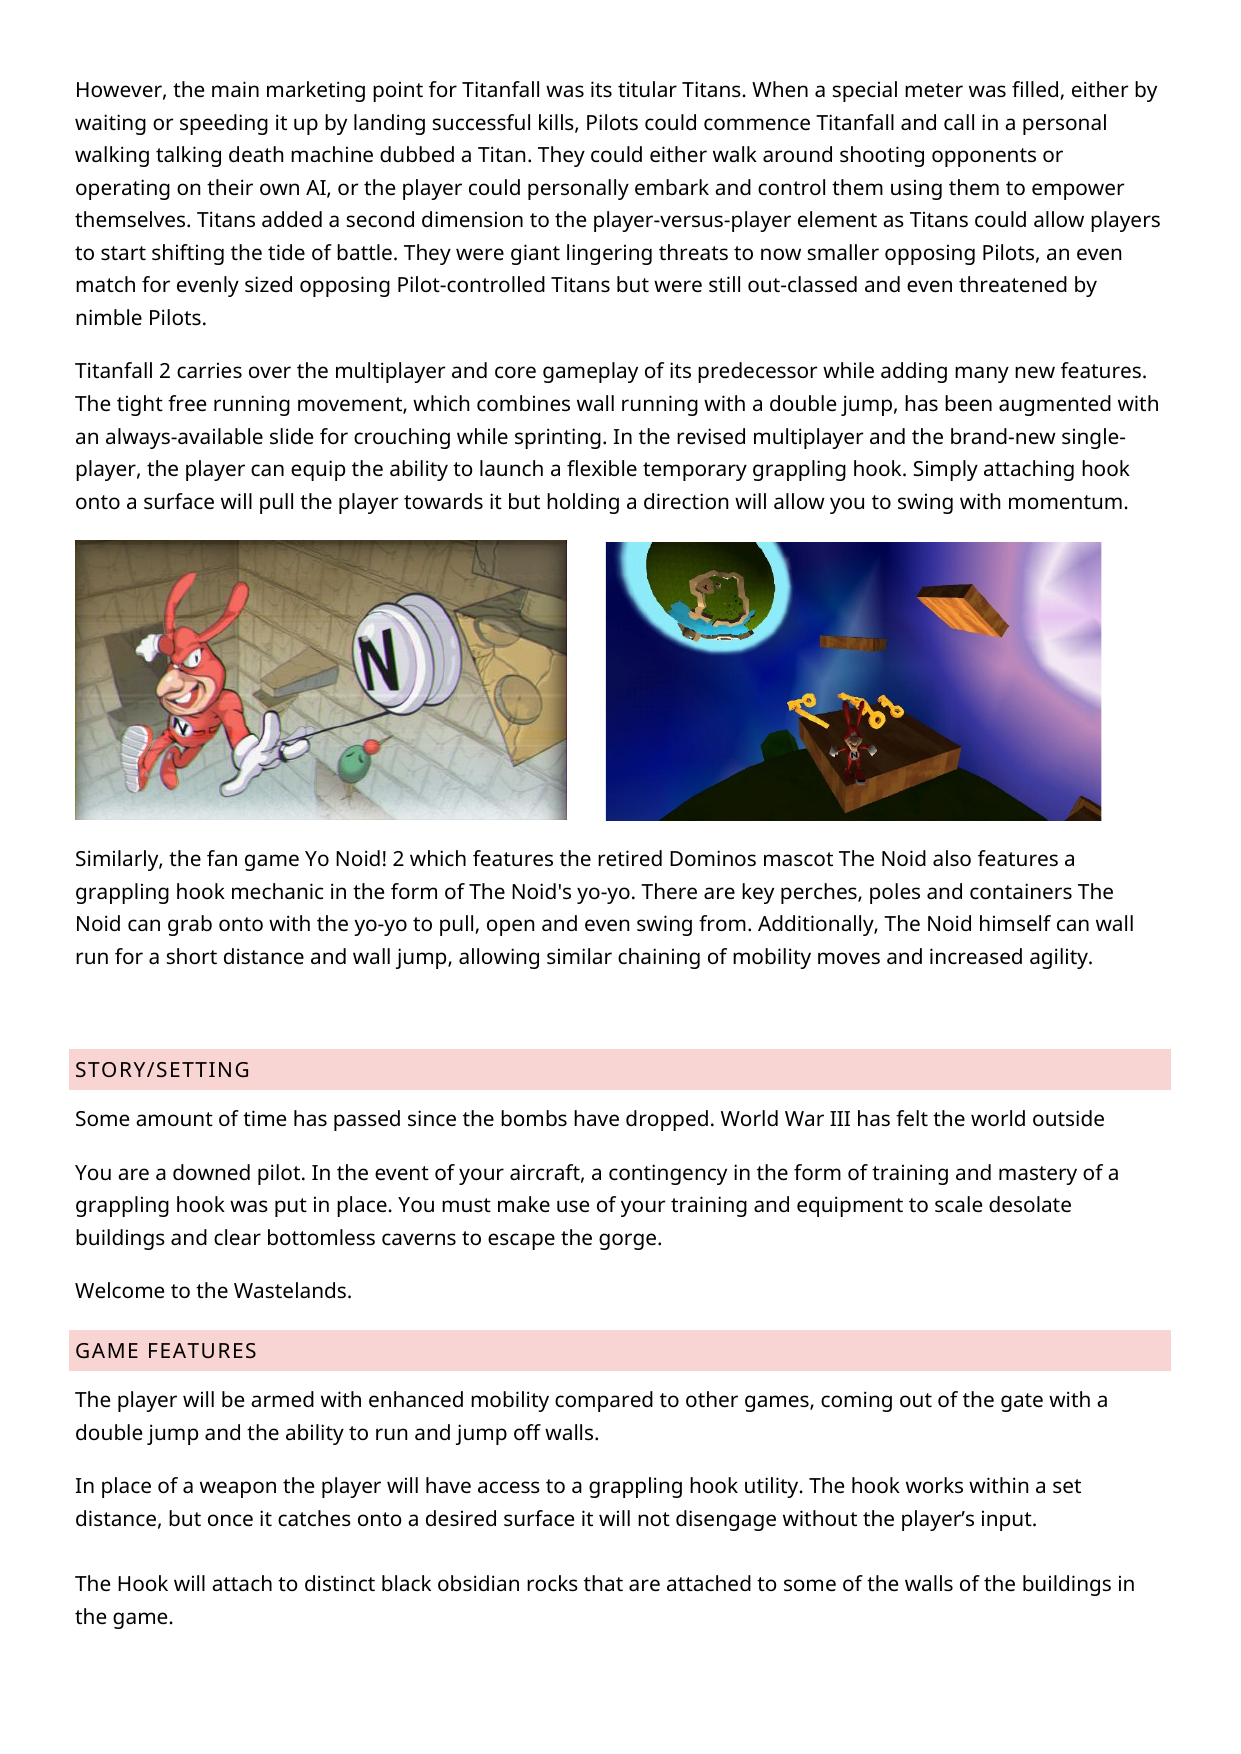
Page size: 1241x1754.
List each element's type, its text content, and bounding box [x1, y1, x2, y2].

picture [75, 540, 567, 820]
subtitle Story/setting [75, 1055, 1165, 1083]
text Some amount of time has passed since the bombs have dropped. World War III has felt the world outside [75, 1104, 1165, 1133]
subtitle Game Features [75, 1336, 1165, 1364]
text In place of a weapon the player will have access to a grappling hook utility. The hook works within a set distance, but once it catches onto a desired surface it will not disengage without the player’s input. The Hook will attach to distinct black obsidian rocks that are attached to some of the walls of the buildings in the game. [75, 1471, 1165, 1630]
text Welcome to the Wastelands. [75, 1276, 1165, 1305]
text You are a downed pilot. In the event of your aircraft, a contingency in the form of training and mastery of a grappling hook was put in place. You must make use of your training and equipment to scale desolate buildings and clear bottomless caverns to escape the gorge. [75, 1158, 1165, 1251]
text Similarly, the fan game Yo Noid! 2 which features the retired Dominos mascot The Noid also features a grappling hook mechanic in the form of The Noid's yo-yo. There are key perches, poles and containers The Noid can grab onto with the yo-yo to pull, open and even swing from. Additionally, The Noid himself can wall run for a short distance and wall jump, allowing similar chaining of mobility moves and increased agility. [75, 844, 1165, 970]
text However, the main marketing point for Titanfall was its titular Titans. When a special meter was filled, either by waiting or speeding it up by landing successful kills, Pilots could commence Titanfall and call in a personal walking talking death machine dubbed a Titan. They could either walk around shooting opponents or operating on their own AI, or the player could personally embark and control them using them to empower themselves. Titans added a second dimension to the player-versus-player element as Titans could allow players to start shifting the tide of battle. They were giant lingering threats to now smaller opposing Pilots, an even match for evenly sized opposing Pilot-controlled Titans but were still out-classed and even threatened by nimble Pilots. [75, 75, 1165, 332]
text Titanfall 2 carries over the multiplayer and core gameplay of its predecessor while adding many new features. The tight free running movement, which combines wall running with a double jump, has been augmented with an always-available slide for crouching while sprinting. In the revised multiplayer and the brand-new single-player, the player can equip the ability to launch a flexible temporary grappling hook. Simply attaching hook onto a surface will pull the player towards it but holding a direction will allow you to swing with momentum. [75, 357, 1165, 516]
text The player will be armed with enhanced mobility compared to other games, coming out of the gate with a double jump and the ability to run and jump off walls. [75, 1385, 1165, 1446]
picture [605, 542, 1102, 821]
